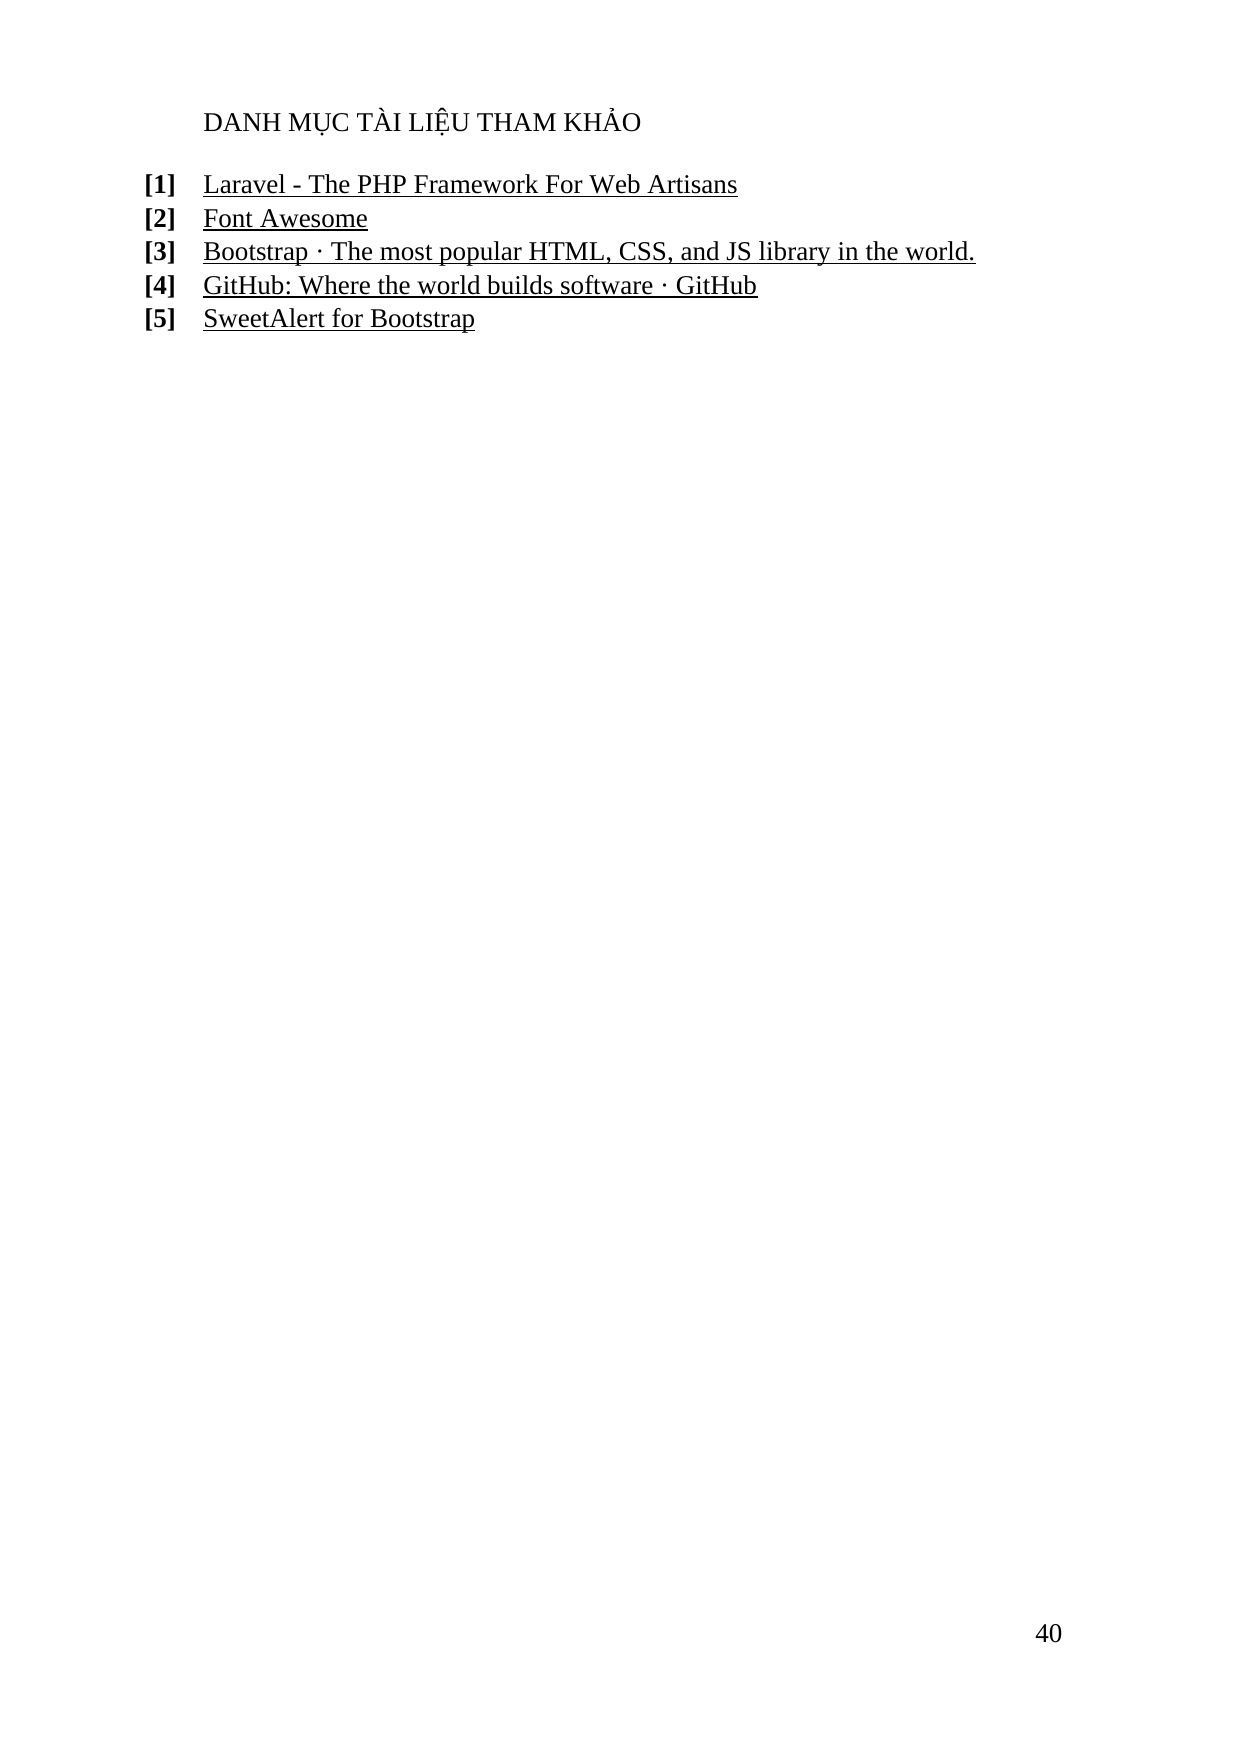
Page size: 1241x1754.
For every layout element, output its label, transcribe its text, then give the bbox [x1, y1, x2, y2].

list [2] Font Awesome [144, 202, 1177, 233]
list [3] Bootstrap · The most popular HTML, CSS, and JS library in the world. [144, 236, 1177, 267]
list [5] SweetAlert for Bootstrap [144, 303, 1177, 334]
text DANH MỤC TÀI LIỆU THAM KHẢO [203, 106, 1062, 137]
list [1] Laravel - The PHP Framework For Web Artisans [144, 168, 1177, 199]
list [4] GitHub: Where the world builds software · GitHub [144, 269, 1177, 300]
